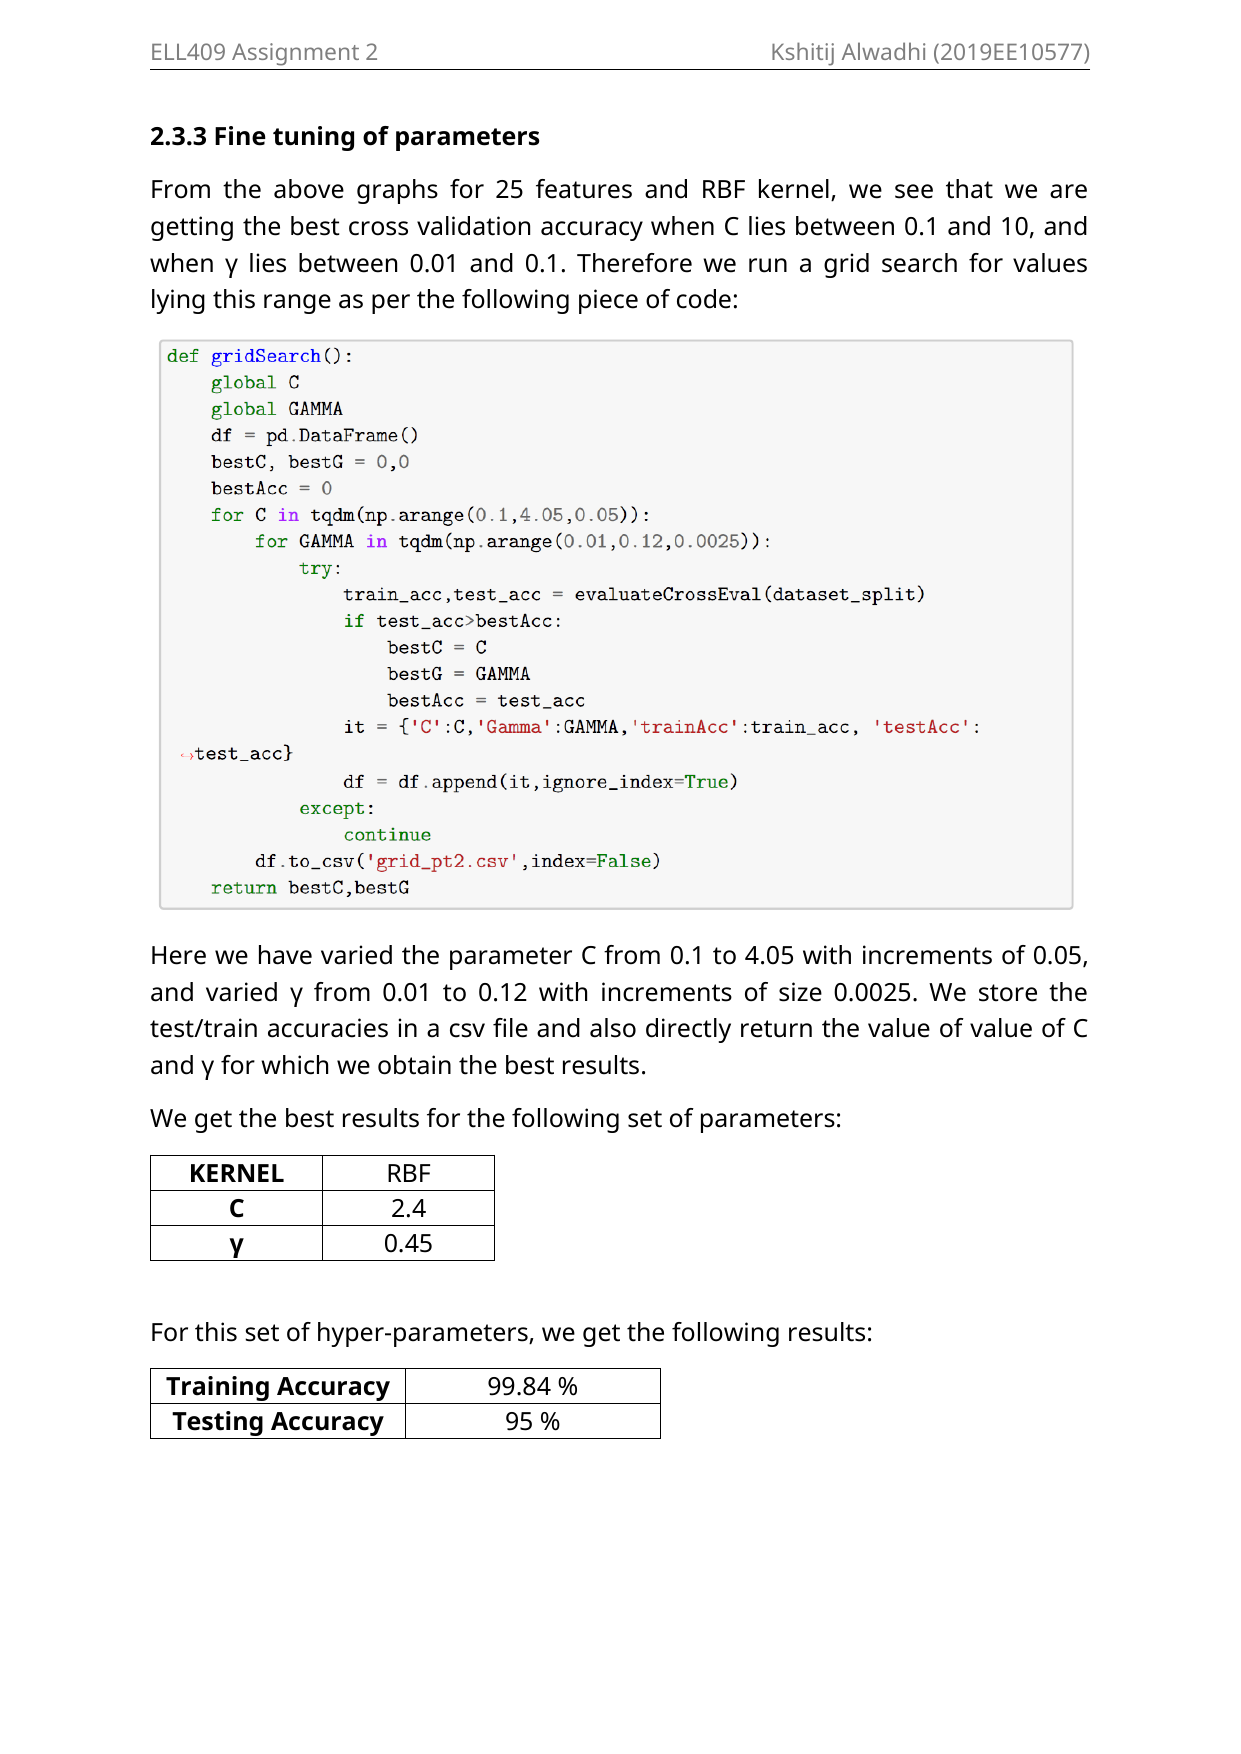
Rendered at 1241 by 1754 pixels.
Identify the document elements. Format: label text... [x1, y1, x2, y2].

text 2.3.3 Fine tuning of parameters [150, 118, 1090, 152]
table_cell γ [151, 1226, 322, 1260]
table_cell C [151, 1191, 322, 1225]
table_header KERNEL [151, 1156, 322, 1190]
table_cell 0.45 [323, 1226, 494, 1260]
text From the above graphs for 25 features and RBF kernel, we see that we are getting the best cross validation accuracy when C lies between 0.1 and 10, and when γ lies between 0.01 and 0.1. Therefore we run a grid search for values lying this range as per the following piece of code: [150, 172, 1090, 316]
table_cell 95 % [406, 1404, 660, 1438]
table_header 99.84 % [406, 1369, 660, 1403]
text For this set of hyper-parameters, we get the following results: [150, 1314, 1090, 1348]
text We get the best results for the following set of parameters: [150, 1101, 1090, 1135]
table_cell 2.4 [323, 1191, 494, 1225]
table_cell Testing Accuracy [151, 1404, 405, 1438]
table_header RBF [323, 1156, 494, 1190]
picture [150, 335, 1091, 919]
text Here we have varied the parameter C from 0.1 to 4.05 with increments of 0.05, and varied γ from 0.01 to 0.12 with increments of size 0.0025. We store the test/train accuracies in a csv file and also directly return the value of value of C and γ for which we obtain the best results. [150, 937, 1090, 1082]
table_header Training Accuracy [151, 1369, 405, 1403]
